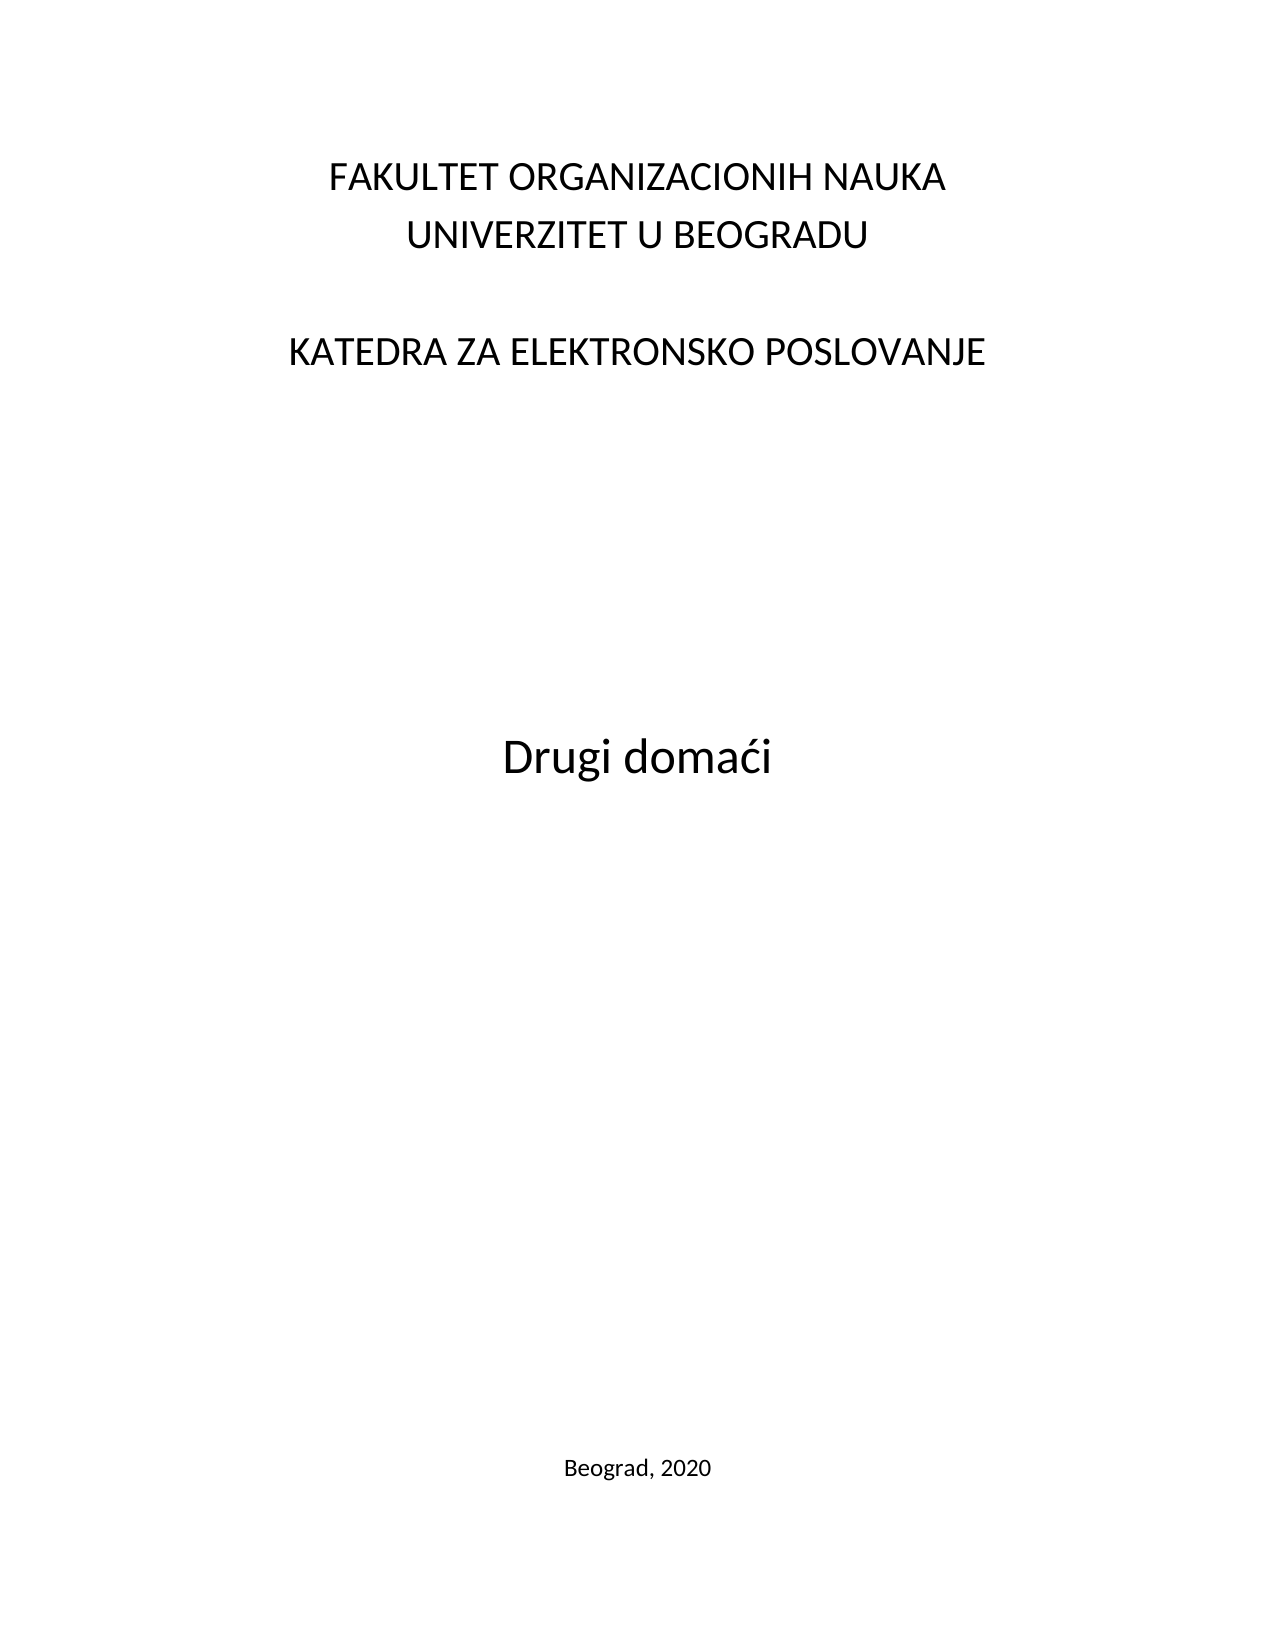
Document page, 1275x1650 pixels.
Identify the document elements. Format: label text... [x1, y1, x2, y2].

text UNIVERZITET U BEOGRADU [150, 208, 1125, 259]
text KATEDRA ZA ELEKTRONSKO POSLOVANJE [150, 325, 1125, 376]
text Drugi domaći [150, 725, 1125, 786]
text FAKULTET ORGANIZАCIONIH NAUKA [150, 150, 1125, 201]
text Beograd, 2020 [150, 1452, 1125, 1483]
